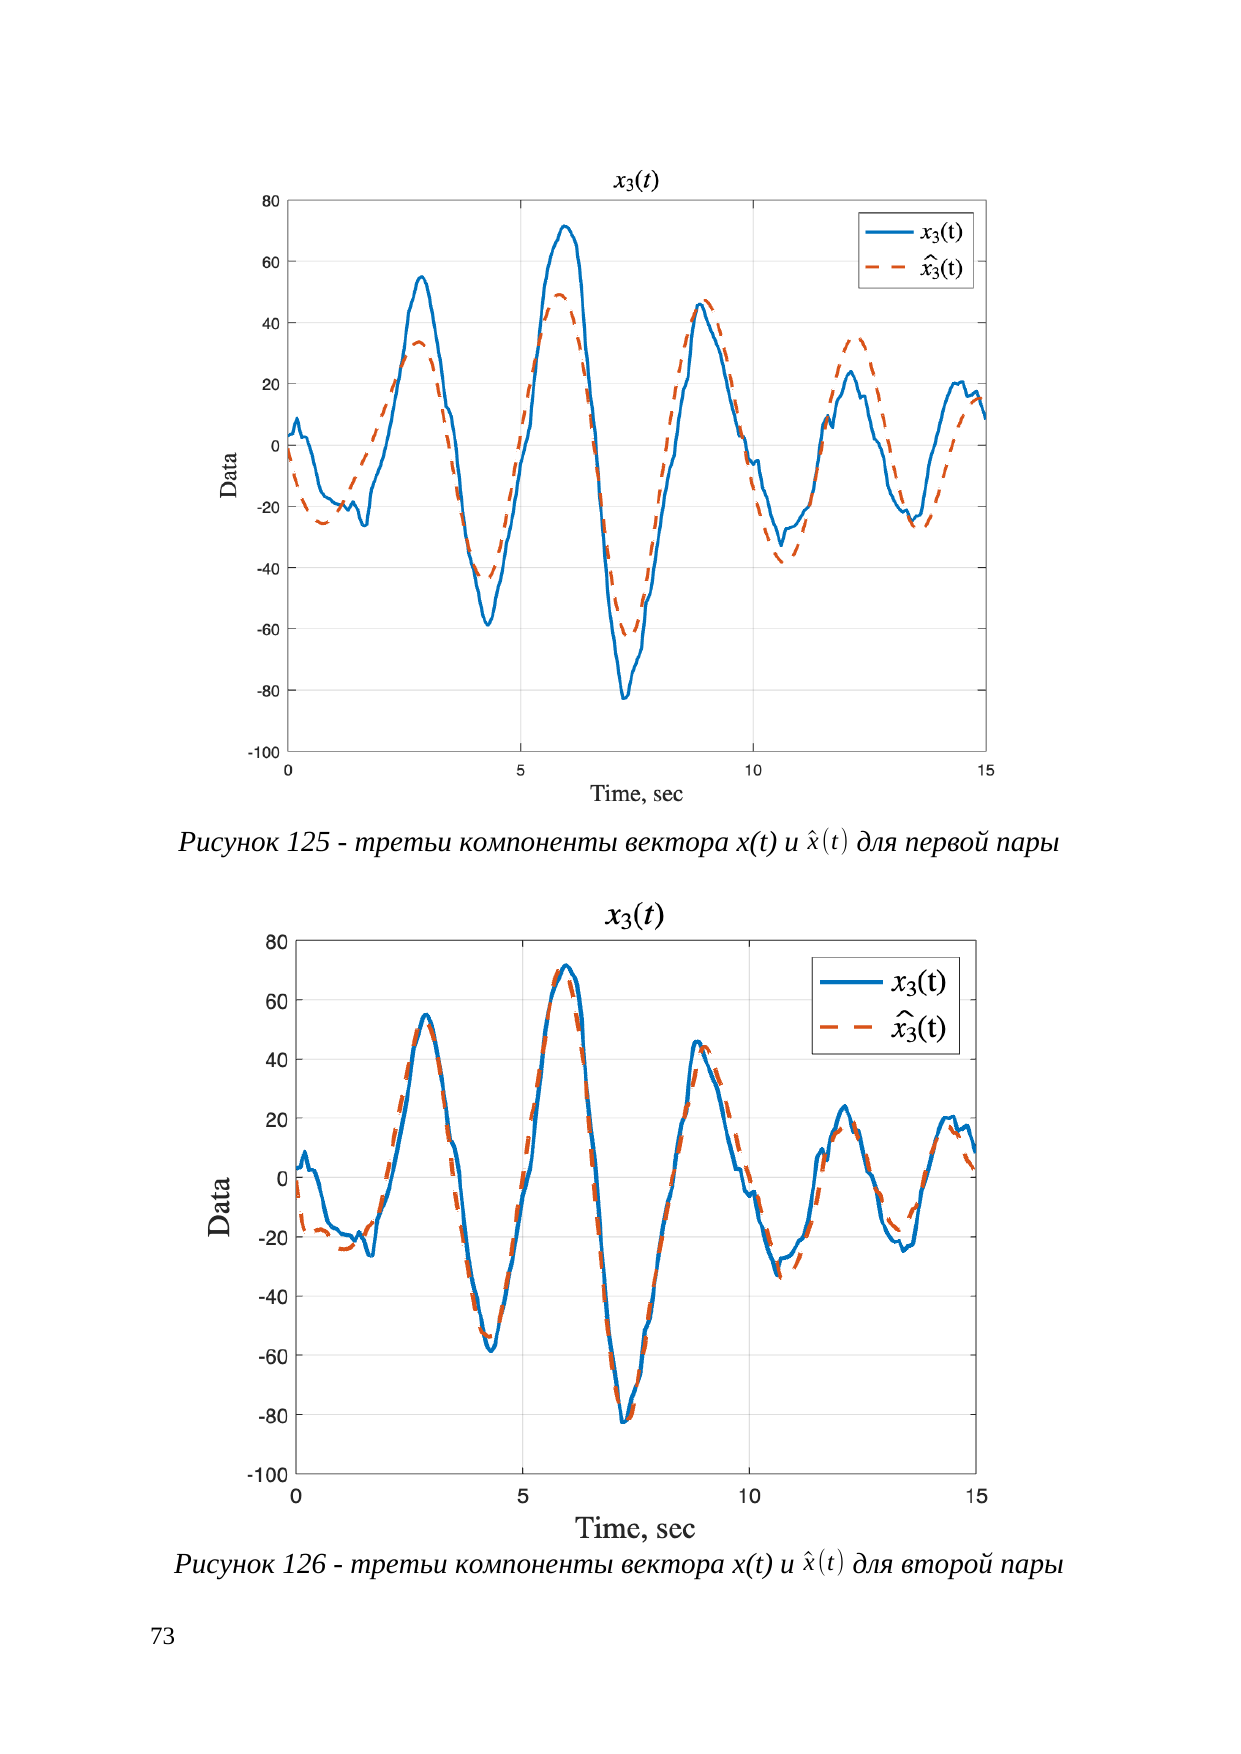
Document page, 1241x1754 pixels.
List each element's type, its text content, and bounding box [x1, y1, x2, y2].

text Рисунок 125 - третьи компоненты вектора x(t) и для первой пары [150, 824, 1090, 858]
text Рисунок 126 - третьи компоненты вектора x(t) и для второй пары [150, 1546, 1090, 1579]
picture [170, 150, 1071, 825]
picture [181, 886, 1059, 1546]
